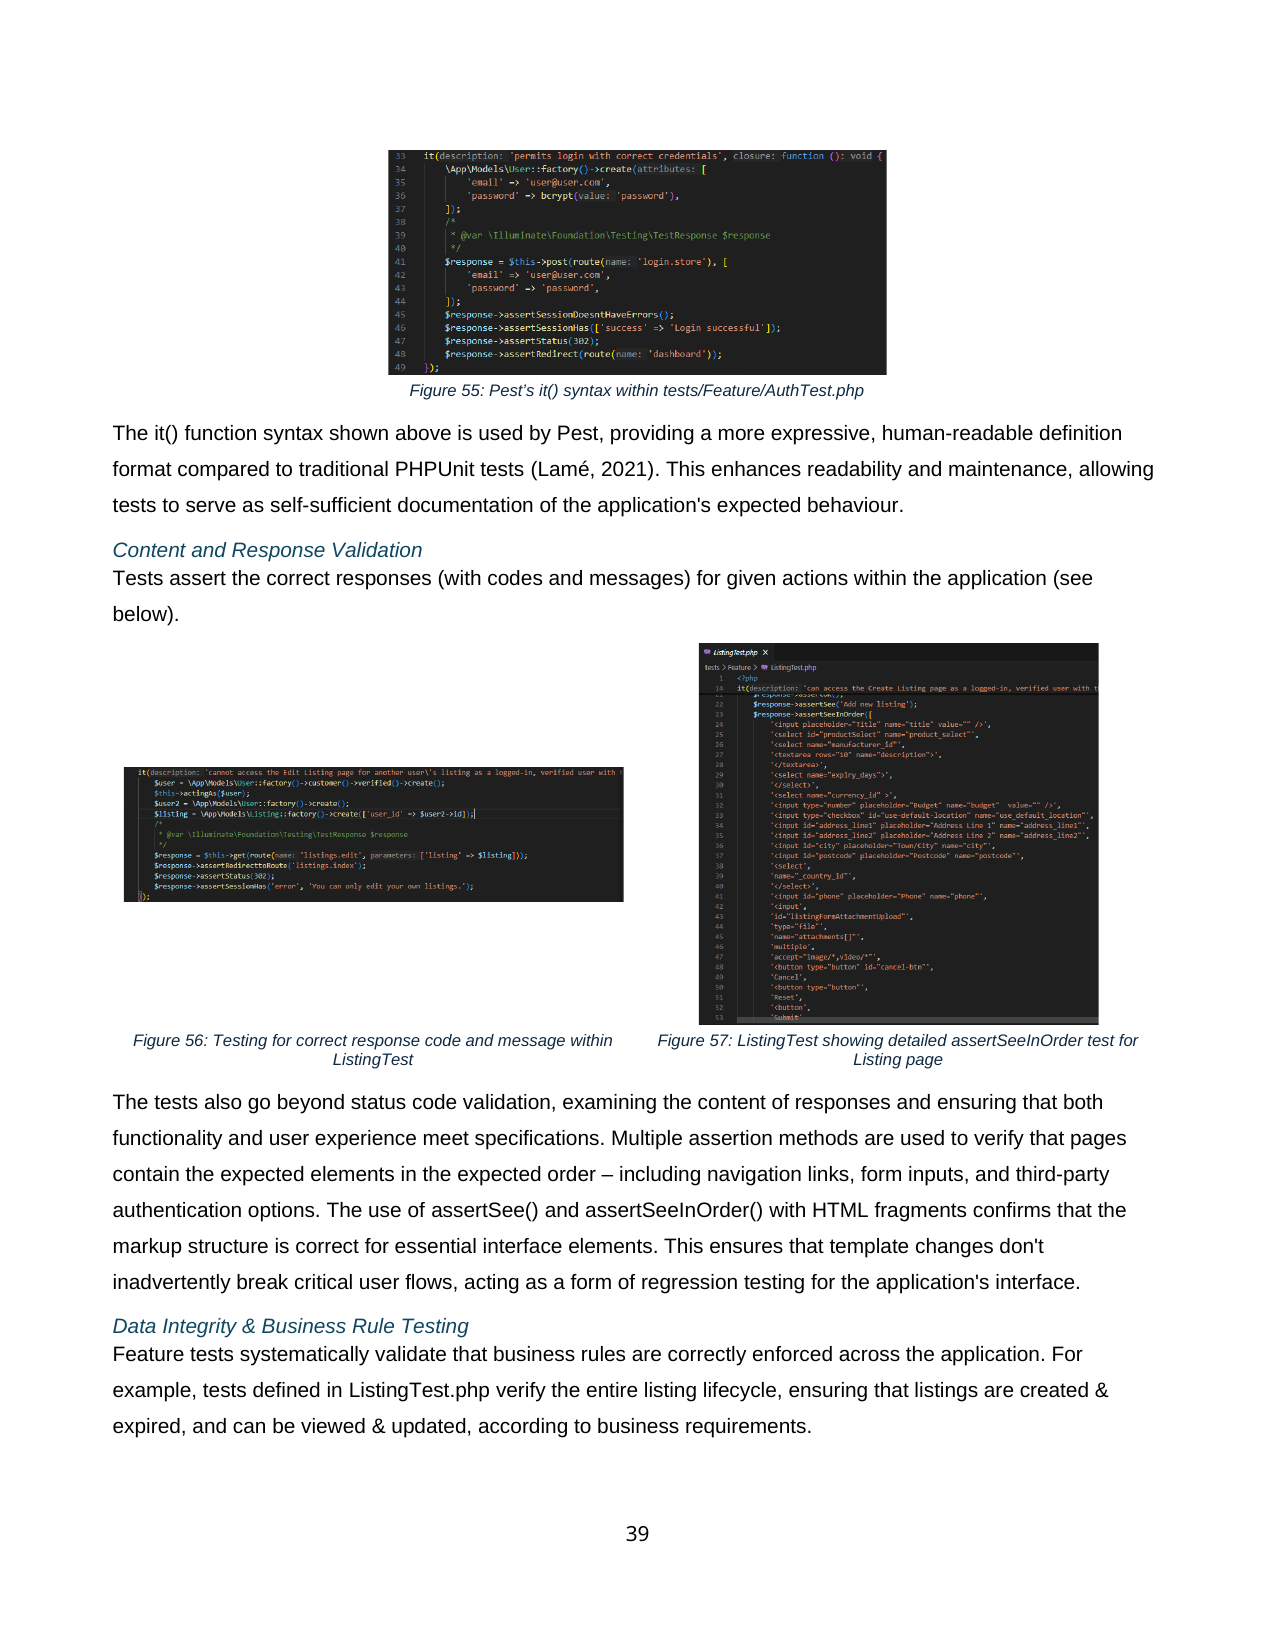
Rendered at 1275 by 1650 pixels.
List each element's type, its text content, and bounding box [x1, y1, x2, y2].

picture [698, 643, 1099, 1025]
text Tests assert the correct responses (with codes and messages) for given actions within the application (see below). [112, 566, 1162, 625]
table_cell Figure 55: Pest’s it() syntax within tests/Feature/AuthTest.php [375, 381, 900, 421]
subtitle Data Integrity & Business Rule Testing [112, 1314, 1162, 1338]
text The it() function syntax shown above is used by Pest, providing a more expressive, human-readable definition format compared to traditional PHPUnit tests . This enhances readability and maintenance, allowing tests to serve as self-sufficient documentation of the application's expected behaviour. [112, 421, 1162, 517]
table_cell Figure 57: ListingTest showing detailed assertSeeInOrder test for Listing page [635, 1031, 1162, 1090]
picture [388, 150, 887, 375]
subtitle Content and Response Validation [112, 537, 1162, 561]
picture [123, 767, 624, 902]
table_header [375, 150, 900, 381]
table_cell Figure 56: Testing for correct response code and message within ListingTest [113, 1031, 635, 1090]
table_header [113, 644, 635, 1031]
text Feature tests systematically validate that business rules are correctly enforced across the application. For example, tests defined in ListingTest.php verify the entire listing lifecycle, ensuring that listings are created & expired, and can be viewed & updated, according to business requirements. [112, 1342, 1162, 1438]
text The tests also go beyond status code validation, examining the content of responses and ensuring that both functionality and user experience meet specifications. Multiple assertion methods are used to verify that pages contain the expected elements in the expected order – including navigation links, form inputs, and third-party authentication options. The use of assertSee() and assertSeeInOrder() with HTML fragments confirms that the markup structure is correct for essential interface elements. This ensures that template changes don't inadvertently break critical user flows, acting as a form of regression testing for the application's interface. [112, 1090, 1162, 1294]
table_header [635, 644, 1162, 1031]
